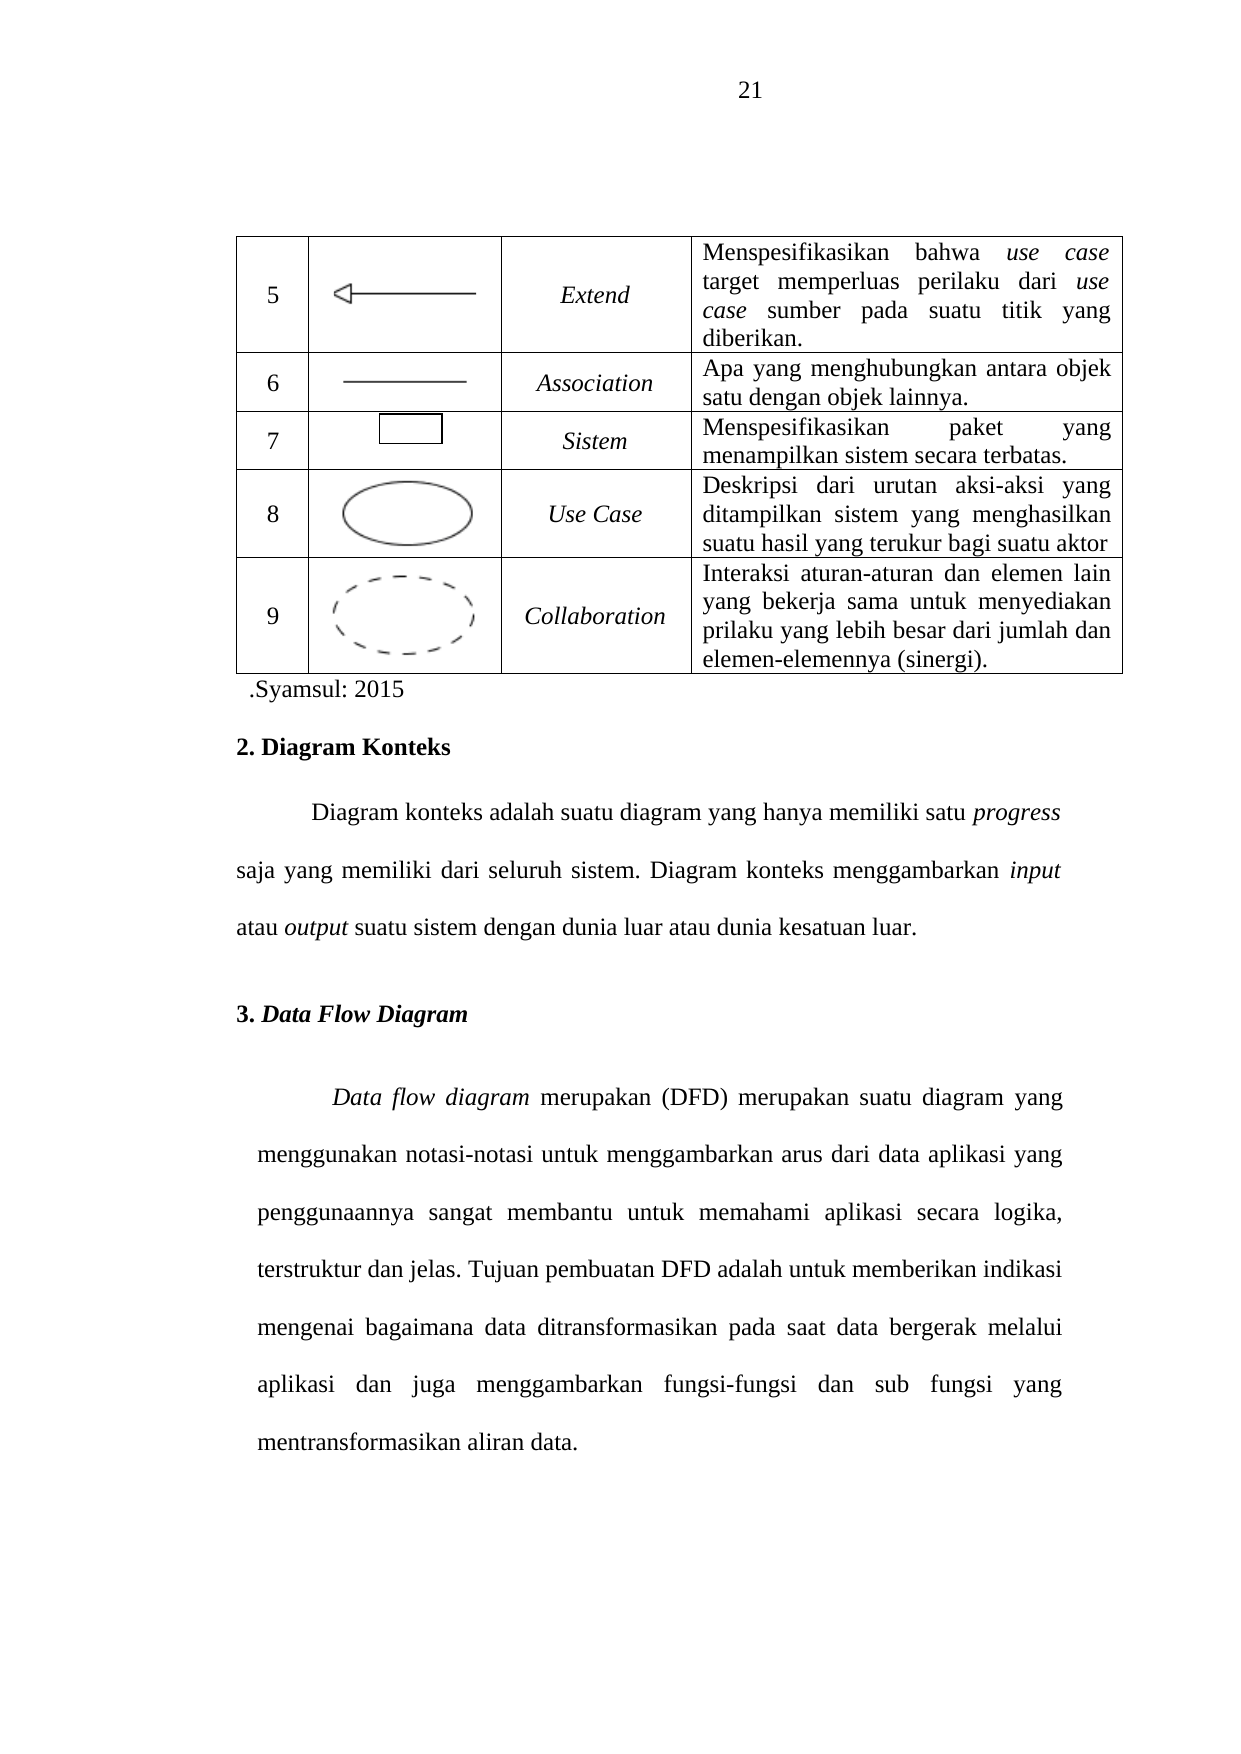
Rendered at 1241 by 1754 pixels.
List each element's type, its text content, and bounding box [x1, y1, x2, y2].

table_cell [309, 237, 501, 352]
table_cell Use Case [502, 470, 691, 557]
table_cell [309, 470, 501, 557]
table_cell 9 [237, 558, 308, 673]
table_cell [309, 353, 501, 411]
table_cell Collaboration [502, 558, 691, 673]
table_cell Association [502, 353, 691, 411]
table_cell 7 [237, 412, 308, 469]
table_cell Sistem [502, 412, 691, 469]
table_cell 6 [237, 353, 308, 411]
table_cell [309, 412, 501, 469]
list Diagram konteks adalah suatu diagram yang hanya memiliki satu progress saja yang memiliki dari seluruh sistem. Diagram konteks menggambarkan input atau output suatu sistem dengan dunia luar atau dunia kesatuan luar. [236, 797, 1063, 941]
list Data flow diagram merupakan (DFD) merupakan suatu diagram yang menggunakan notasi-notasi untuk menggambarkan arus dari data aplikasi yang penggunaannya sangat membantu untuk memahami aplikasi secara logika, terstruktur dan jelas. Tujuan pembuatan DFD adalah untuk memberikan indikasi mengenai bagaimana data ditransformasikan pada saat data bergerak melalui aplikasi dan juga menggambarkan fungsi-fungsi dan sub fungsi yang mentransformasikan aliran data. [257, 1082, 1063, 1455]
text .Syamsul: 2015 [236, 674, 1063, 702]
table_cell Extend [502, 237, 691, 352]
table_cell Apa yang menghubungkan antara objek satu dengan objek lainnya. [692, 353, 1122, 411]
table_cell Interaksi aturan-aturan dan elemen lain yang bekerja sama untuk menyediakan prilaku yang lebih besar dari jumlah dan elemen-elemennya (sinergi). [692, 558, 1122, 673]
table_cell 8 [237, 470, 308, 557]
table_cell Menspesifikasikan paket yang menampilkan sistem secara terbatas. [692, 412, 1122, 469]
subtitle Diagram Konteks [236, 732, 1063, 760]
table_cell [309, 558, 501, 673]
table_cell Menspesifikasikan bahwa use case target memperluas perilaku dari use case sumber pada suatu titik yang diberikan. [692, 237, 1122, 352]
subtitle Data Flow Diagram [236, 999, 1063, 1028]
table_cell Deskripsi dari urutan aksi-aksi yang ditampilkan sistem yang menghasilkan suatu hasil yang terukur bagi suatu aktor [692, 470, 1122, 557]
table_cell 5 [237, 237, 308, 352]
